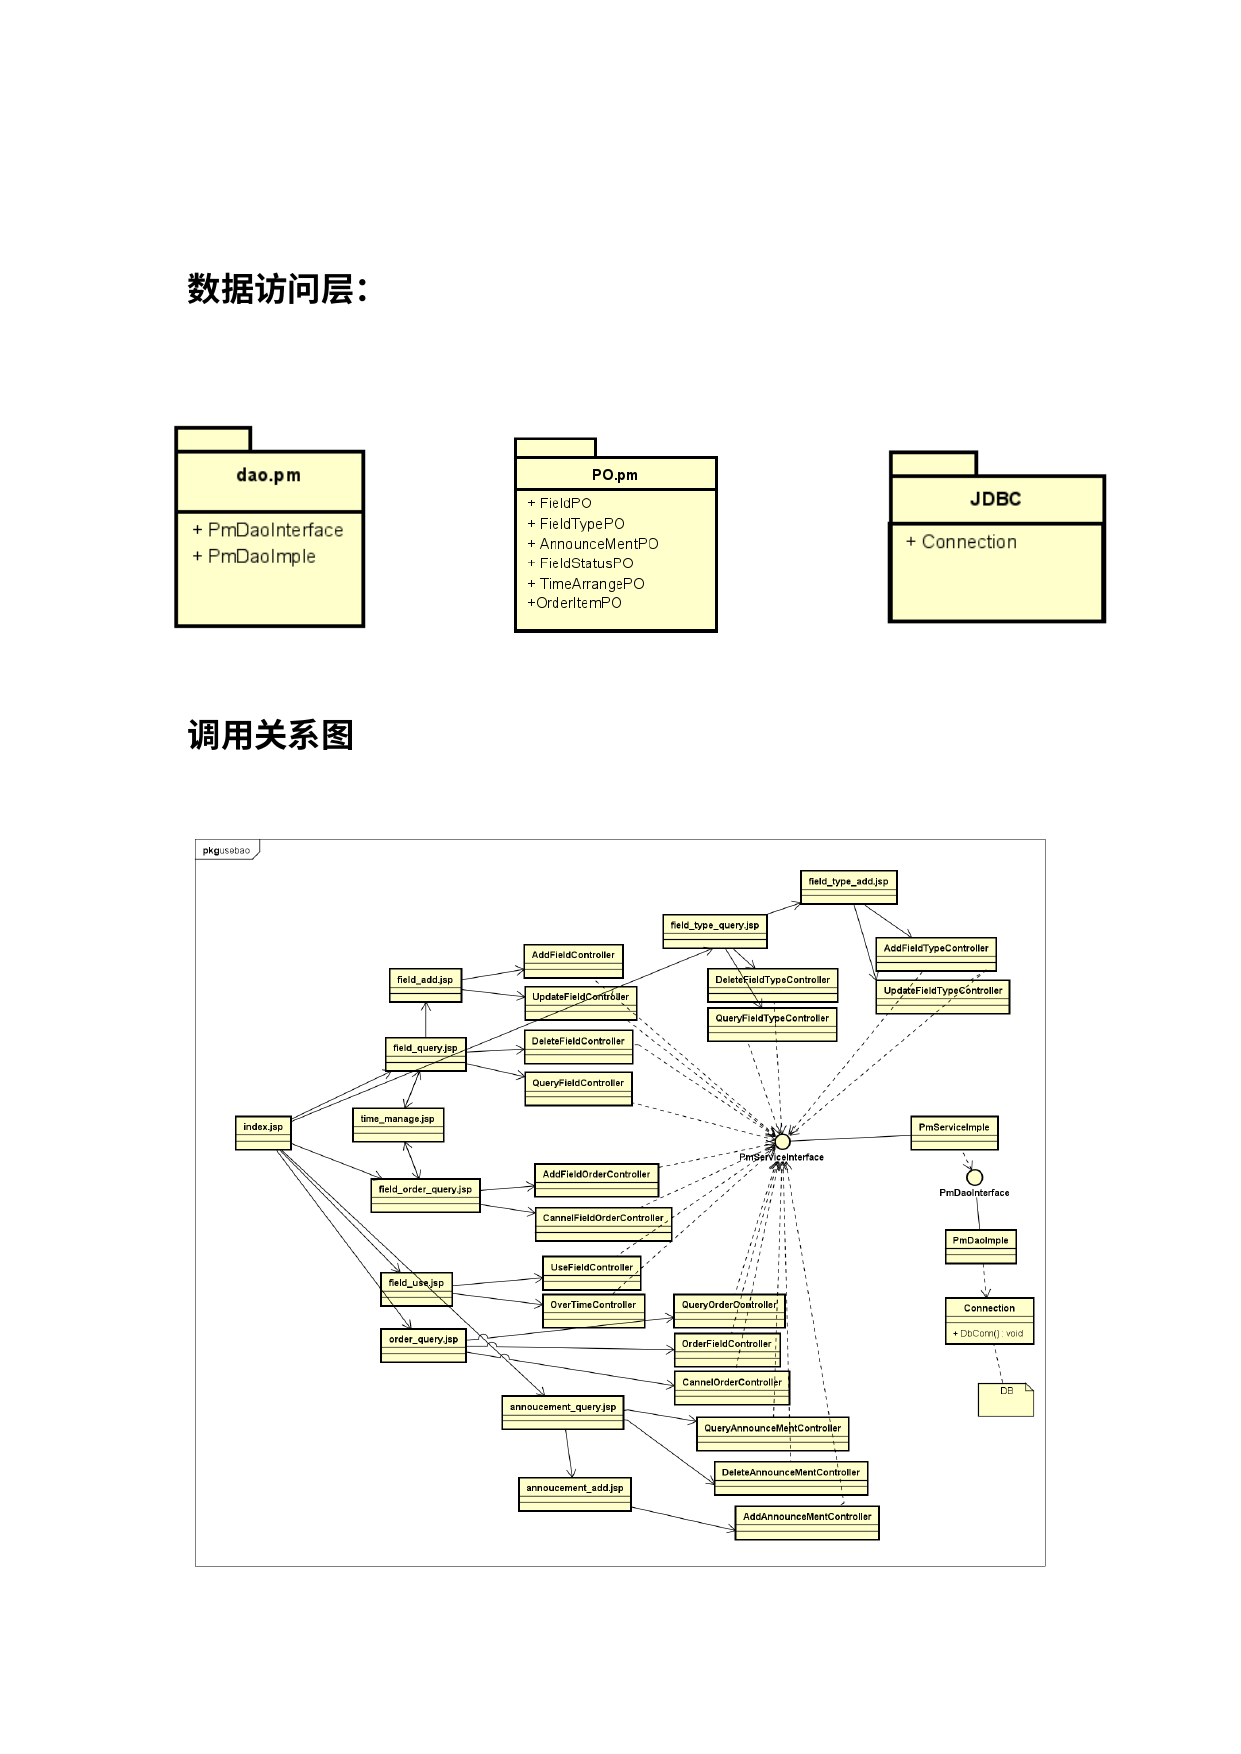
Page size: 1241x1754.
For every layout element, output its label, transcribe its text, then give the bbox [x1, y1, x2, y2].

subtitle 调用关系图 [187, 701, 1053, 766]
picture [854, 418, 1149, 646]
subtitle 数据访问层： [187, 254, 1053, 319]
picture [143, 401, 408, 657]
picture [493, 407, 739, 654]
picture [187, 831, 1052, 1573]
